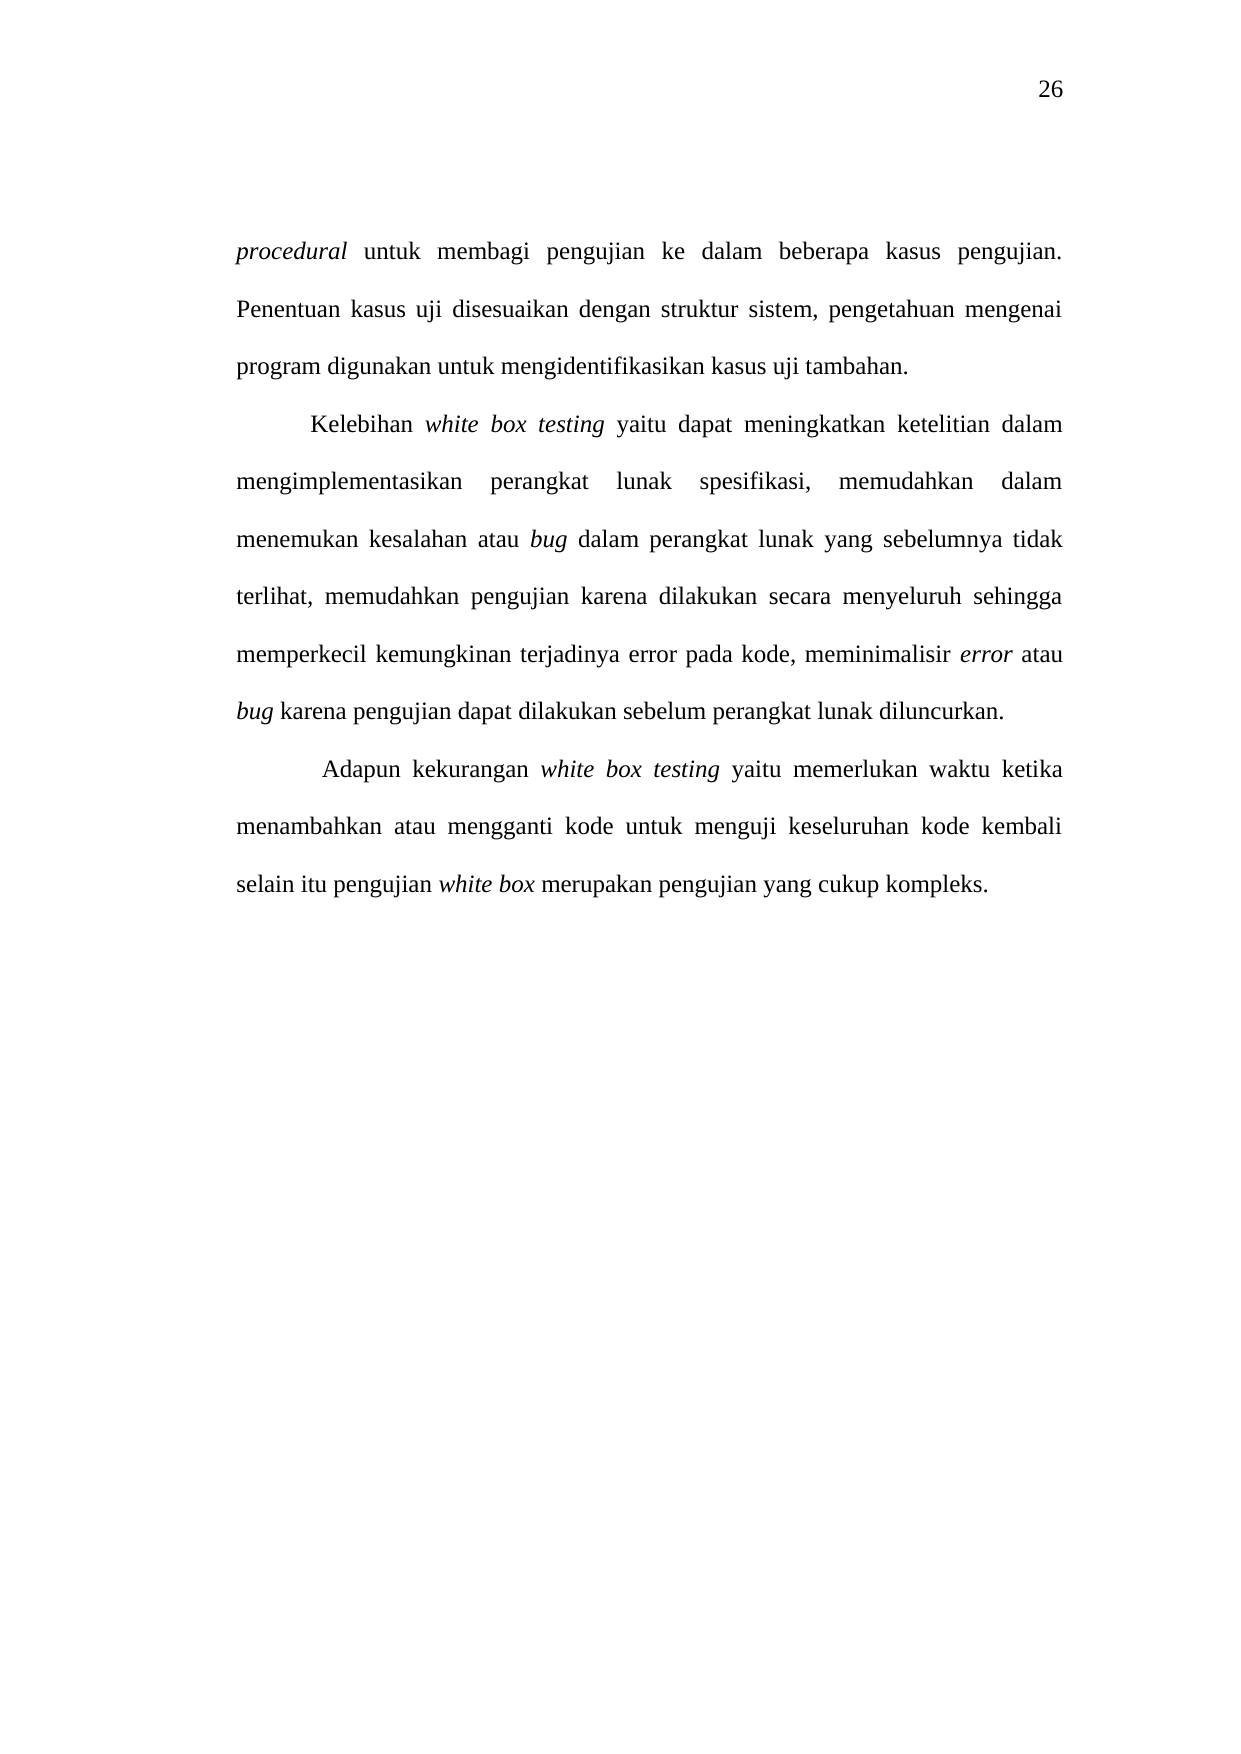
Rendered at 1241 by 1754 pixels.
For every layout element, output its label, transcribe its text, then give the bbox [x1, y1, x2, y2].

list Kelebihan white box testing yaitu dapat meningkatkan ketelitian dalam mengimplementasikan perangkat lunak spesifikasi, memudahkan dalam menemukan kesalahan atau bug dalam perangkat lunak yang sebelumnya tidak terlihat, memudahkan pengujian karena dilakukan secara menyeluruh sehingga memperkecil kemungkinan terjadinya error pada kode, meminimalisir error atau bug karena pengujian dapat dilakukan sebelum perangkat lunak diluncurkan. [236, 409, 1063, 725]
list Adapun kekurangan white box testing yaitu memerlukan waktu ketika menambahkan atau mengganti kode untuk menguji keseluruhan kode kembali selain itu pengujian white box merupakan pengujian yang cukup kompleks. [236, 754, 1063, 897]
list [236, 236, 1063, 380]
